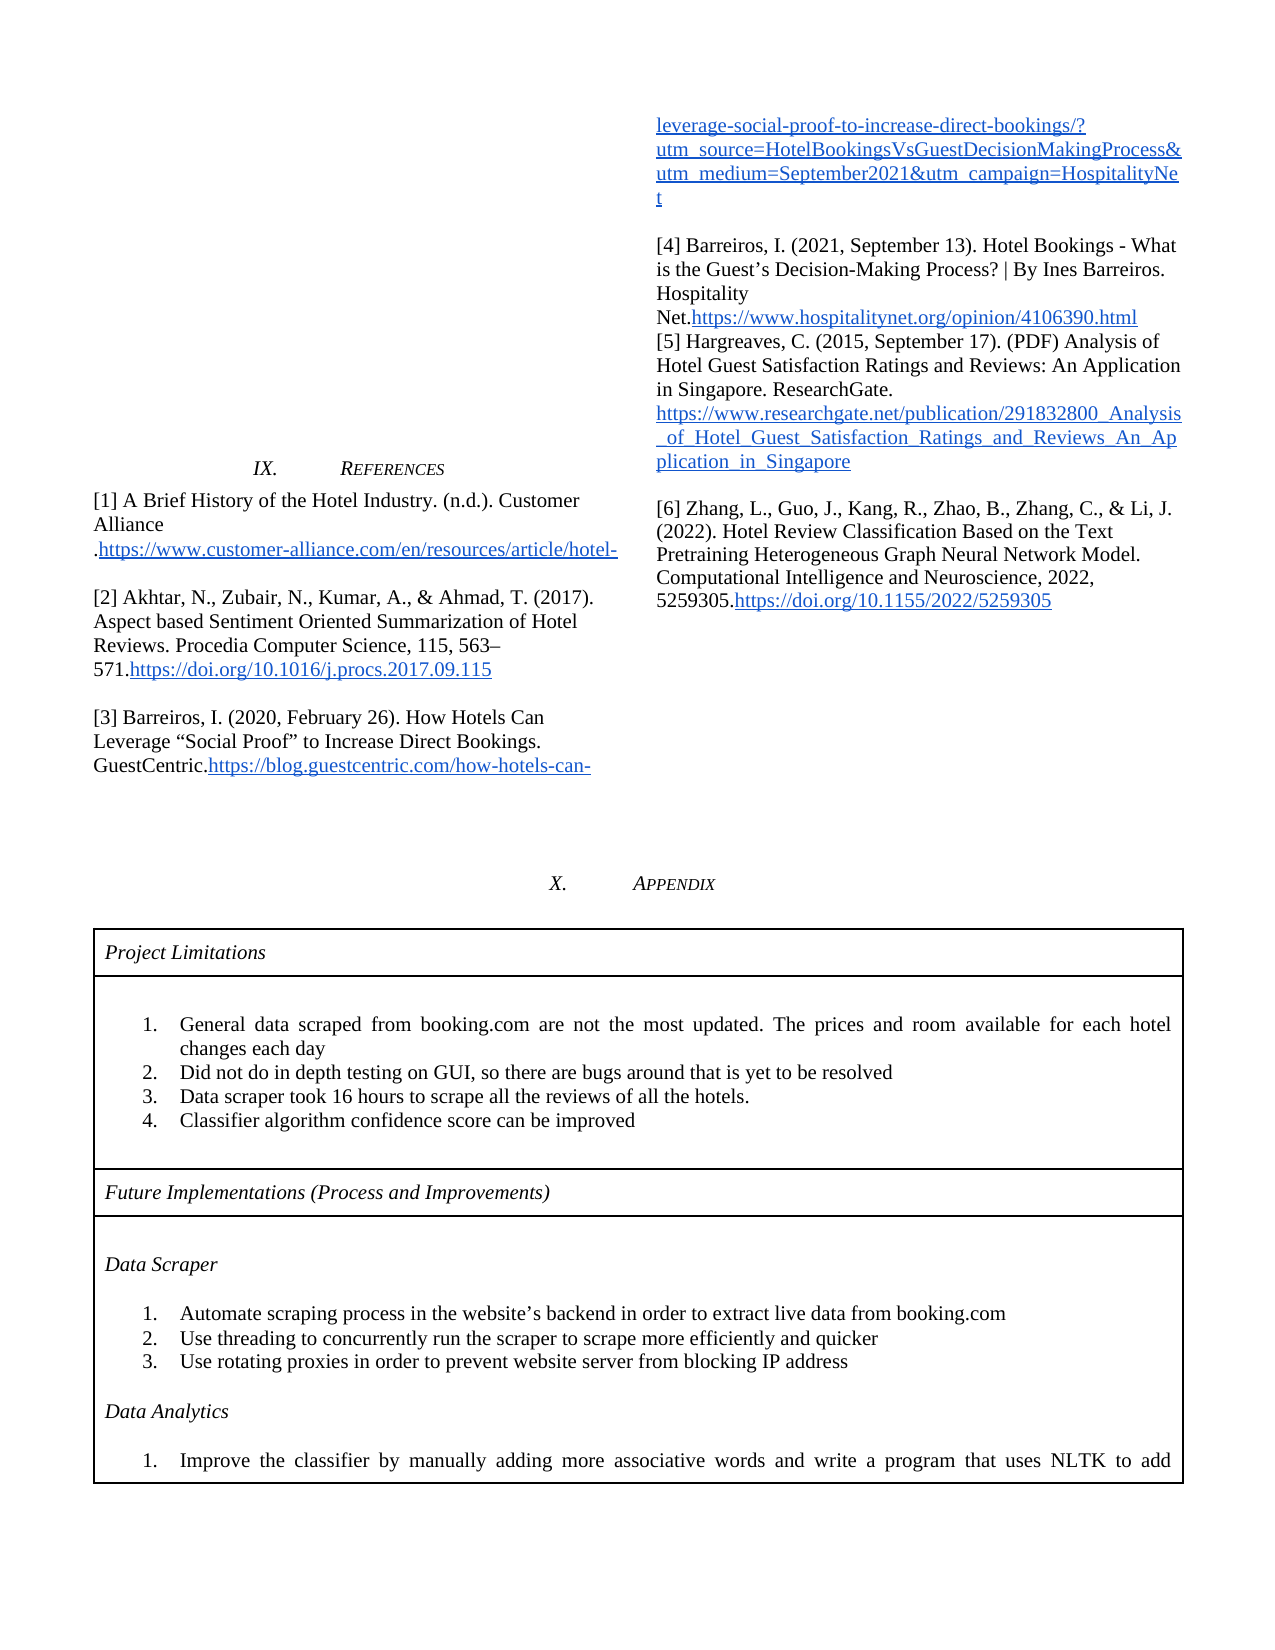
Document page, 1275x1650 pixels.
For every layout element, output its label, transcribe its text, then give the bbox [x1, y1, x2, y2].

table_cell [95, 1217, 1182, 1482]
text [6] Zhang, L., Guo, J., Kang, R., Zhao, B., Zhang, C., & Li, J. (2022). Hotel Review Classification Based on the Text Pretraining Heterogeneous Graph Neural Network Model. Computational Intelligence and Neuroscience, 2022, 5259305.https://doi.org/10.1155/2022/5259305 [656, 497, 1182, 612]
text [5] Hargreaves, C. (2015, September 17). (PDF) Analysis of Hotel Guest Satisfaction Ratings and Reviews: An Application in Singapore. ResearchGate. https://www.researchgate.net/publication/291832800_Analysis_of_Hotel_Guest_Satisfaction_Ratings_and_Reviews_An_Application_in_Singapore [656, 423, 1182, 473]
table_cell Future Implementations (Process and Improvements) [95, 1170, 1182, 1215]
text [1] A Brief History of the Hotel Industry. (n.d.). Customer Alliance.https://www.customer-alliance.com/en/resources/article/hotel- [93, 488, 619, 561]
subtitle References [93, 456, 619, 480]
text [3] Barreiros, I. (2020, February 26). How Hotels Can Leverage “Social Proof” to Increase Direct Bookings. GuestCentric.https://blog.guestcentric.com/how-hotels-can-leverage-social-proof-to-increase-direct-bookings/?utm_source=HotelBookingsVsGuestDecisionMakingProcess&utm_medium=September2021&utm_campaign=HospitalityNet [656, 159, 1182, 209]
table_cell General data scraped from booking.com are not the most updated. The prices and room available for each hotel changes each day Did not do in depth testing on GUI, so there are bugs around that is yet to be resolved Data scraper took 16 hours to scrape all the reviews of all the hotels. Classifier algorithm confidence score can be improved [95, 977, 1182, 1168]
text [3] Barreiros, I. (2020, February 26). How Hotels Can Leverage “Social Proof” to Increase Direct Bookings. GuestCentric.https://blog.guestcentric.com/how-hotels-can-leverage-social-proof-to-increase-direct-bookings/?utm_source=HotelBookingsVsGuestDecisionMakingProcess&utm_medium=September2021&utm_campaign=HospitalityNet [656, 112, 1182, 157]
text [3] Barreiros, I. (2020, February 26). How Hotels Can Leverage “Social Proof” to Increase Direct Bookings. GuestCentric.https://blog.guestcentric.com/how-hotels-can-leverage-social-proof-to-increase-direct-bookings/?utm_source=HotelBookingsVsGuestDecisionMakingProcess&utm_medium=September2021&utm_campaign=HospitalityNet [93, 705, 619, 777]
text [5] Hargreaves, C. (2015, September 17). (PDF) Analysis of Hotel Guest Satisfaction Ratings and Reviews: An Application in Singapore. ResearchGate. https://www.researchgate.net/publication/291832800_Analysis_of_Hotel_Guest_Satisfaction_Ratings_and_Reviews_An_Application_in_Singapore [656, 329, 1182, 422]
text [4] Barreiros, I. (2021, September 13). Hotel Bookings - What is the Guest’s Decision-Making Process? | By Ines Barreiros. Hospitality Net.https://www.hospitalitynet.org/opinion/4106390.html [656, 233, 1182, 329]
table_header Project Limitations [95, 930, 1182, 974]
subtitle Appendix [93, 871, 1182, 895]
text [2] Akhtar, N., Zubair, N., Kumar, A., & Ahmad, T. (2017). Aspect based Sentiment Oriented Summarization of Hotel Reviews. Procedia Computer Science, 115, 563–571.https://doi.org/10.1016/j.procs.2017.09.115 [93, 584, 619, 681]
